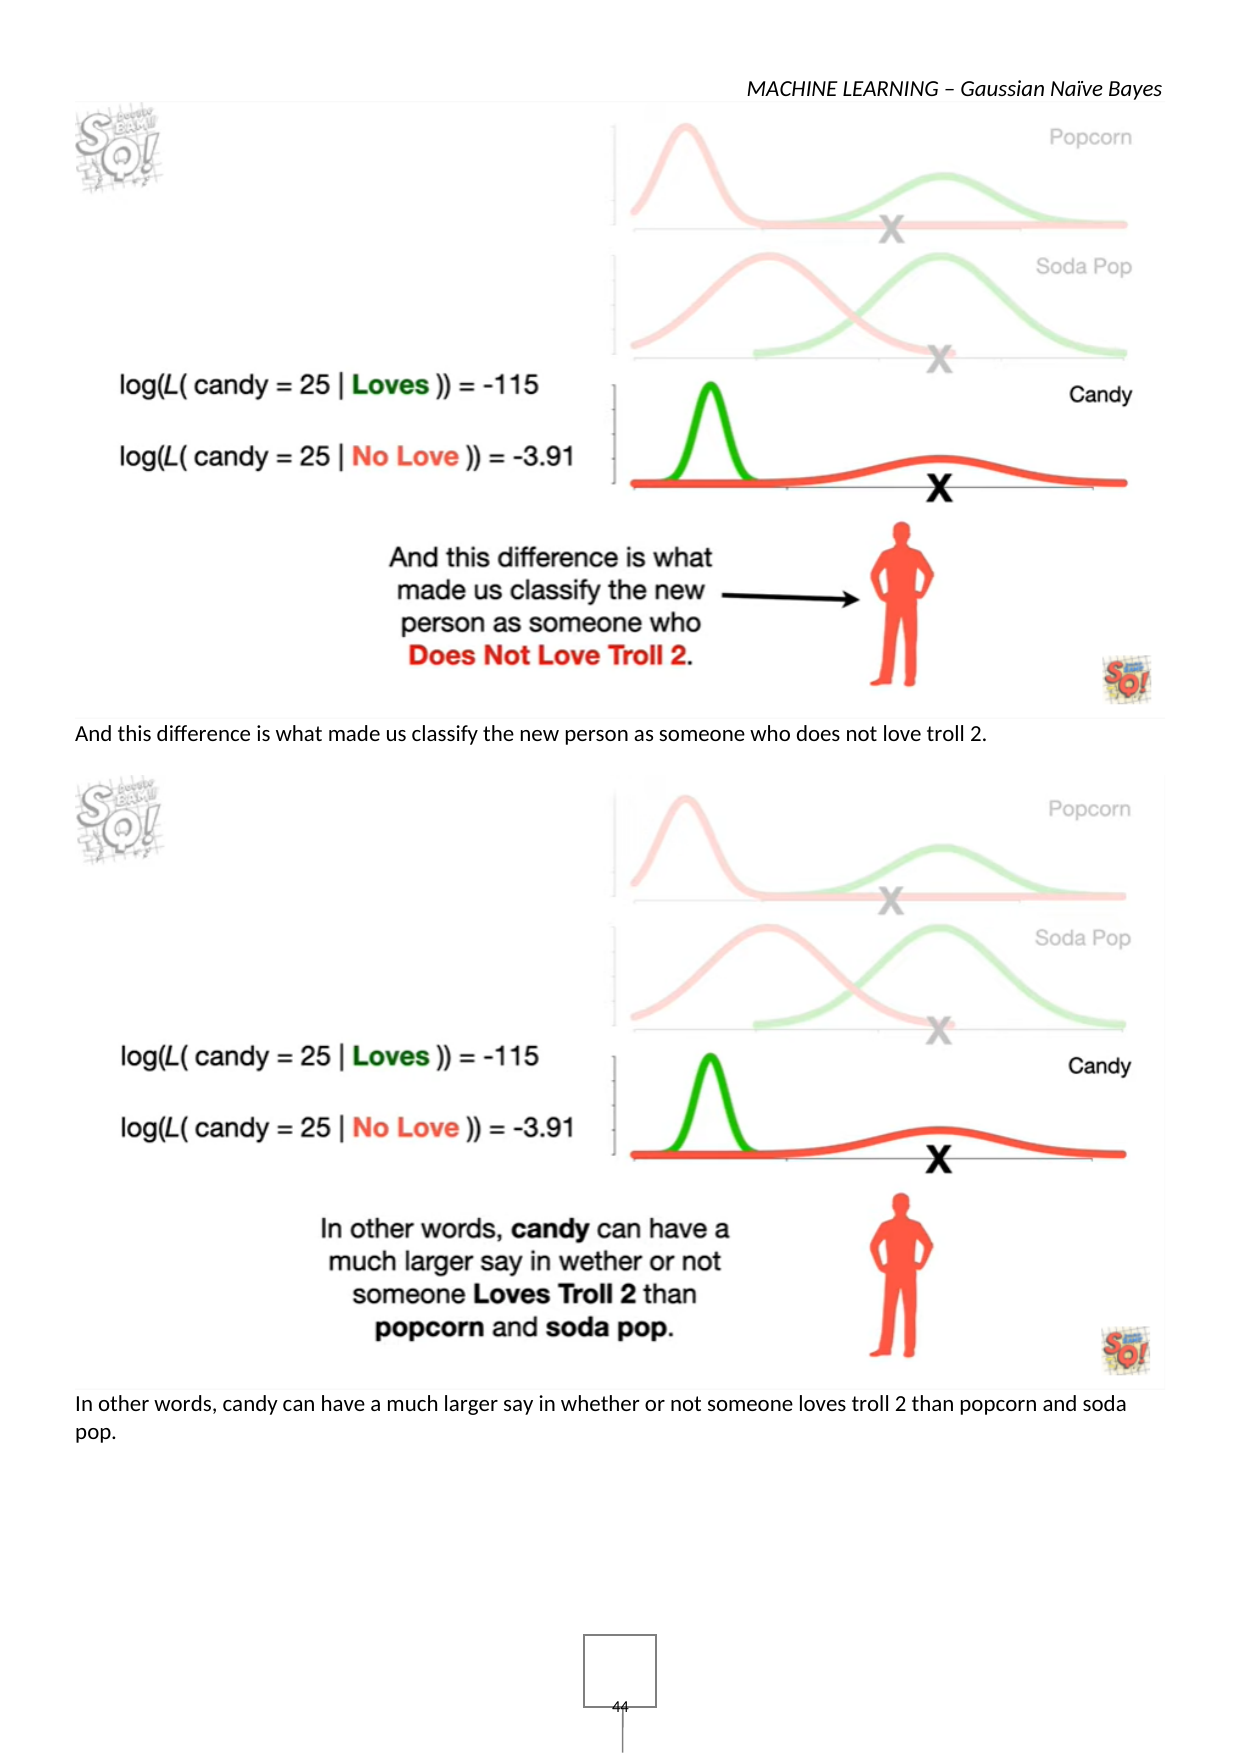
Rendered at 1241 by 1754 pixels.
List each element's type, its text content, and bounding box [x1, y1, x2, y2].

text And this difference is what made us classify the new person as someone who does not love troll 2. [75, 719, 1165, 747]
text In other words, candy can have a much larger say in whether or not someone loves troll 2 than popcorn and soda pop. [75, 1390, 1165, 1445]
picture [75, 775, 1166, 1390]
picture [75, 101, 1166, 719]
